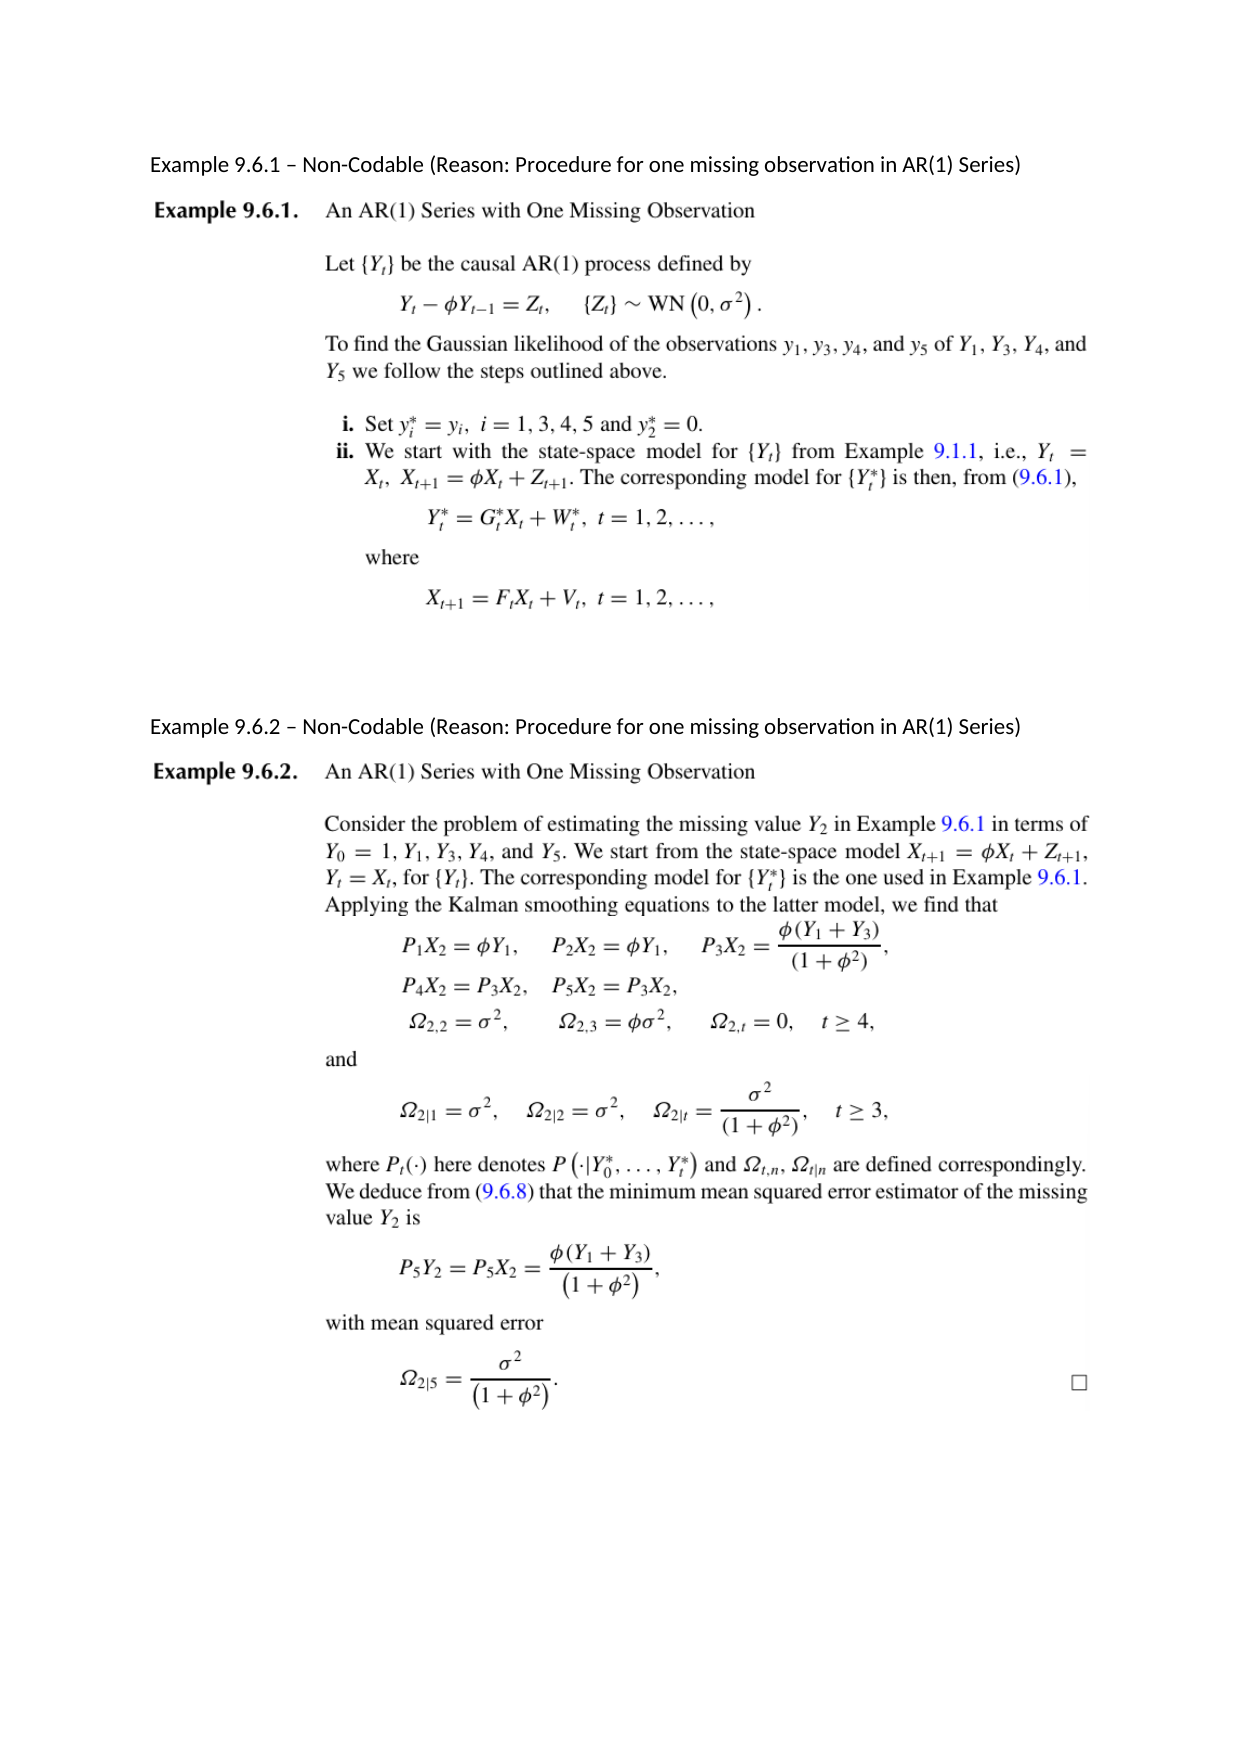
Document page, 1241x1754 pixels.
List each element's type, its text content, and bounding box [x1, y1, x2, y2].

picture [151, 198, 1091, 612]
text Example 9.6.2 – Non-Codable (Reason: Procedure for one missing observation in AR(1) Series) [150, 712, 1090, 741]
picture [150, 760, 1091, 1411]
text Example 9.6.1 – Non-Codable (Reason: Procedure for one missing observation in AR(1) Series) [150, 150, 1090, 178]
